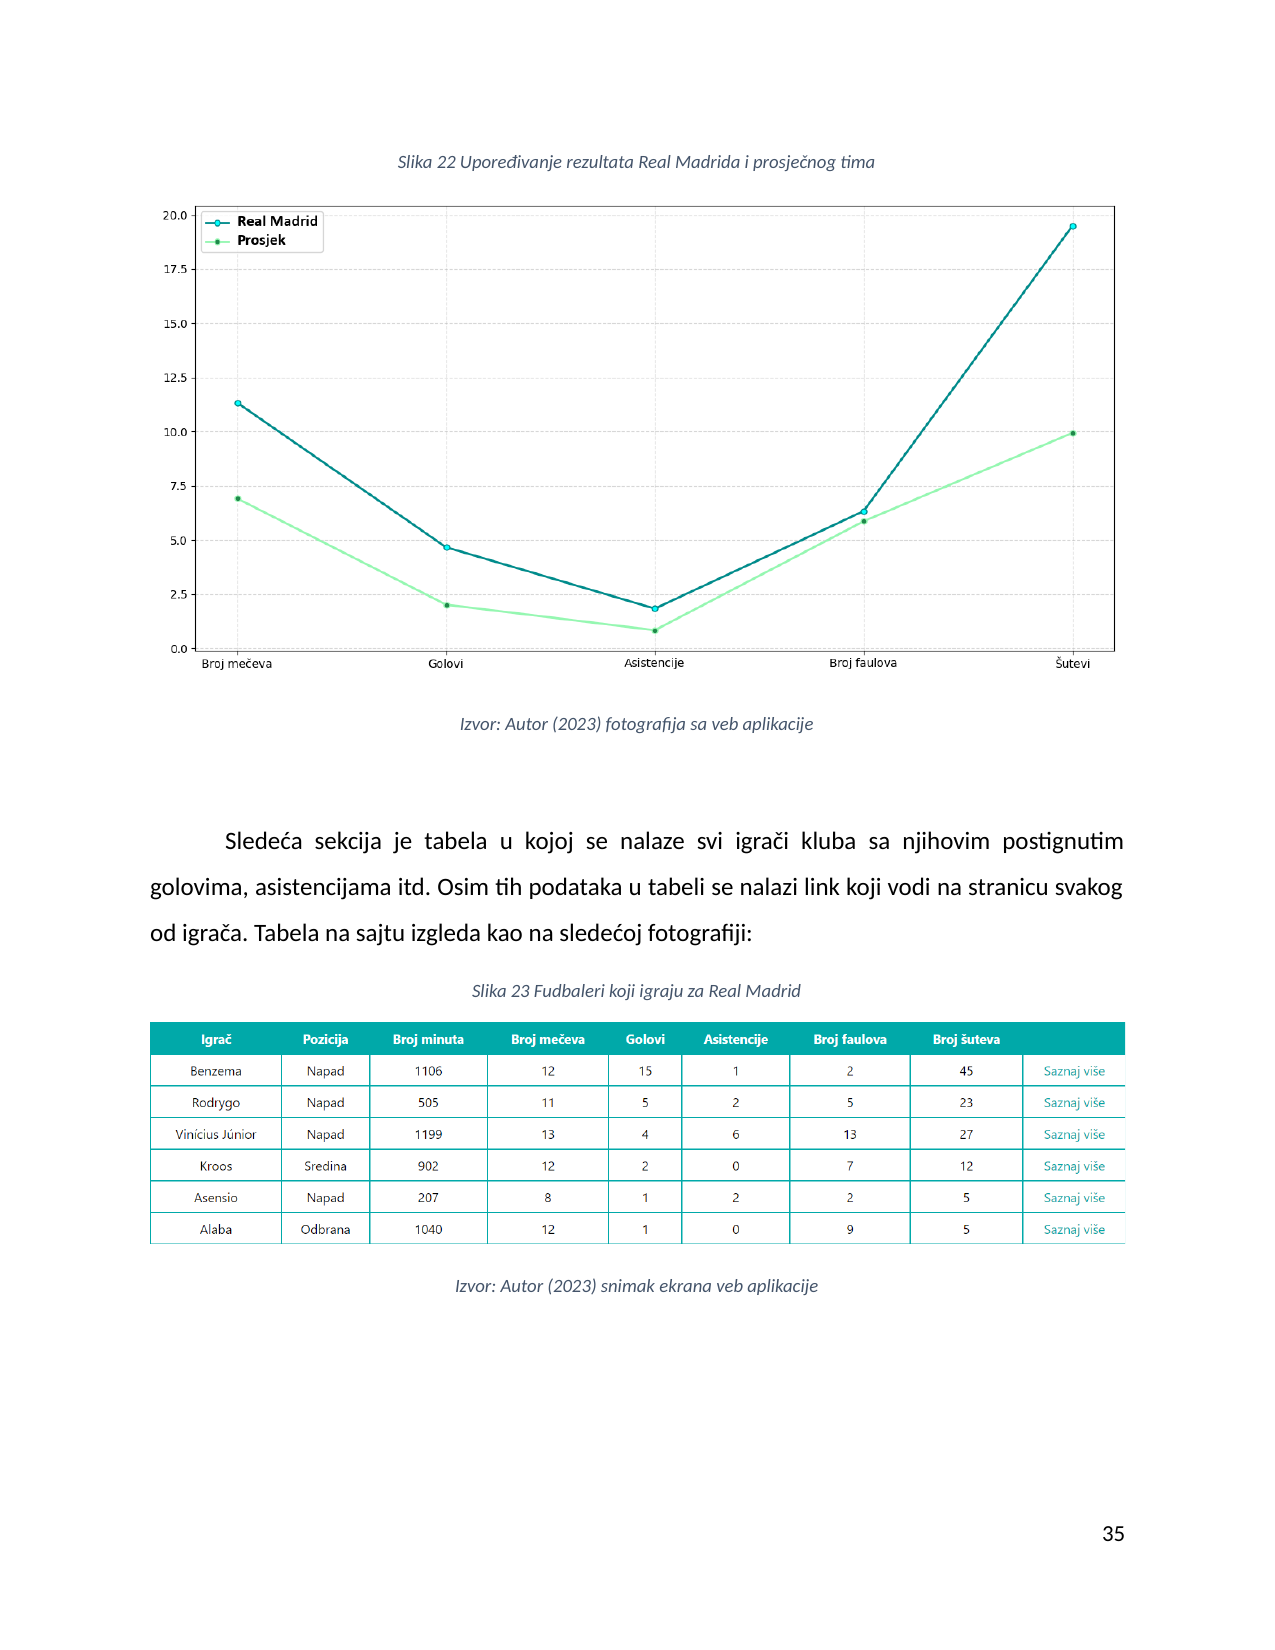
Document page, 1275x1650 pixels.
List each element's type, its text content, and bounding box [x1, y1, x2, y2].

text Sledeća sekcija je tabela u kojoj se nalaze svi igrači kluba sa njihovim postignutim golovima, asistencijama itd. Osim tih podataka u tabeli se nalazi link koji vodi na stranicu svakog od igrača. Tabela na sajtu izgleda kao na sledećoj fotografiji: [150, 825, 1125, 947]
picture [150, 193, 1125, 682]
picture [150, 1022, 1125, 1244]
text Izvor: Autor (2023) fotografija sa veb aplikacije [150, 712, 1125, 735]
text Izvor: Autor (2023) snimak ekrana veb aplikacije [150, 1274, 1125, 1297]
